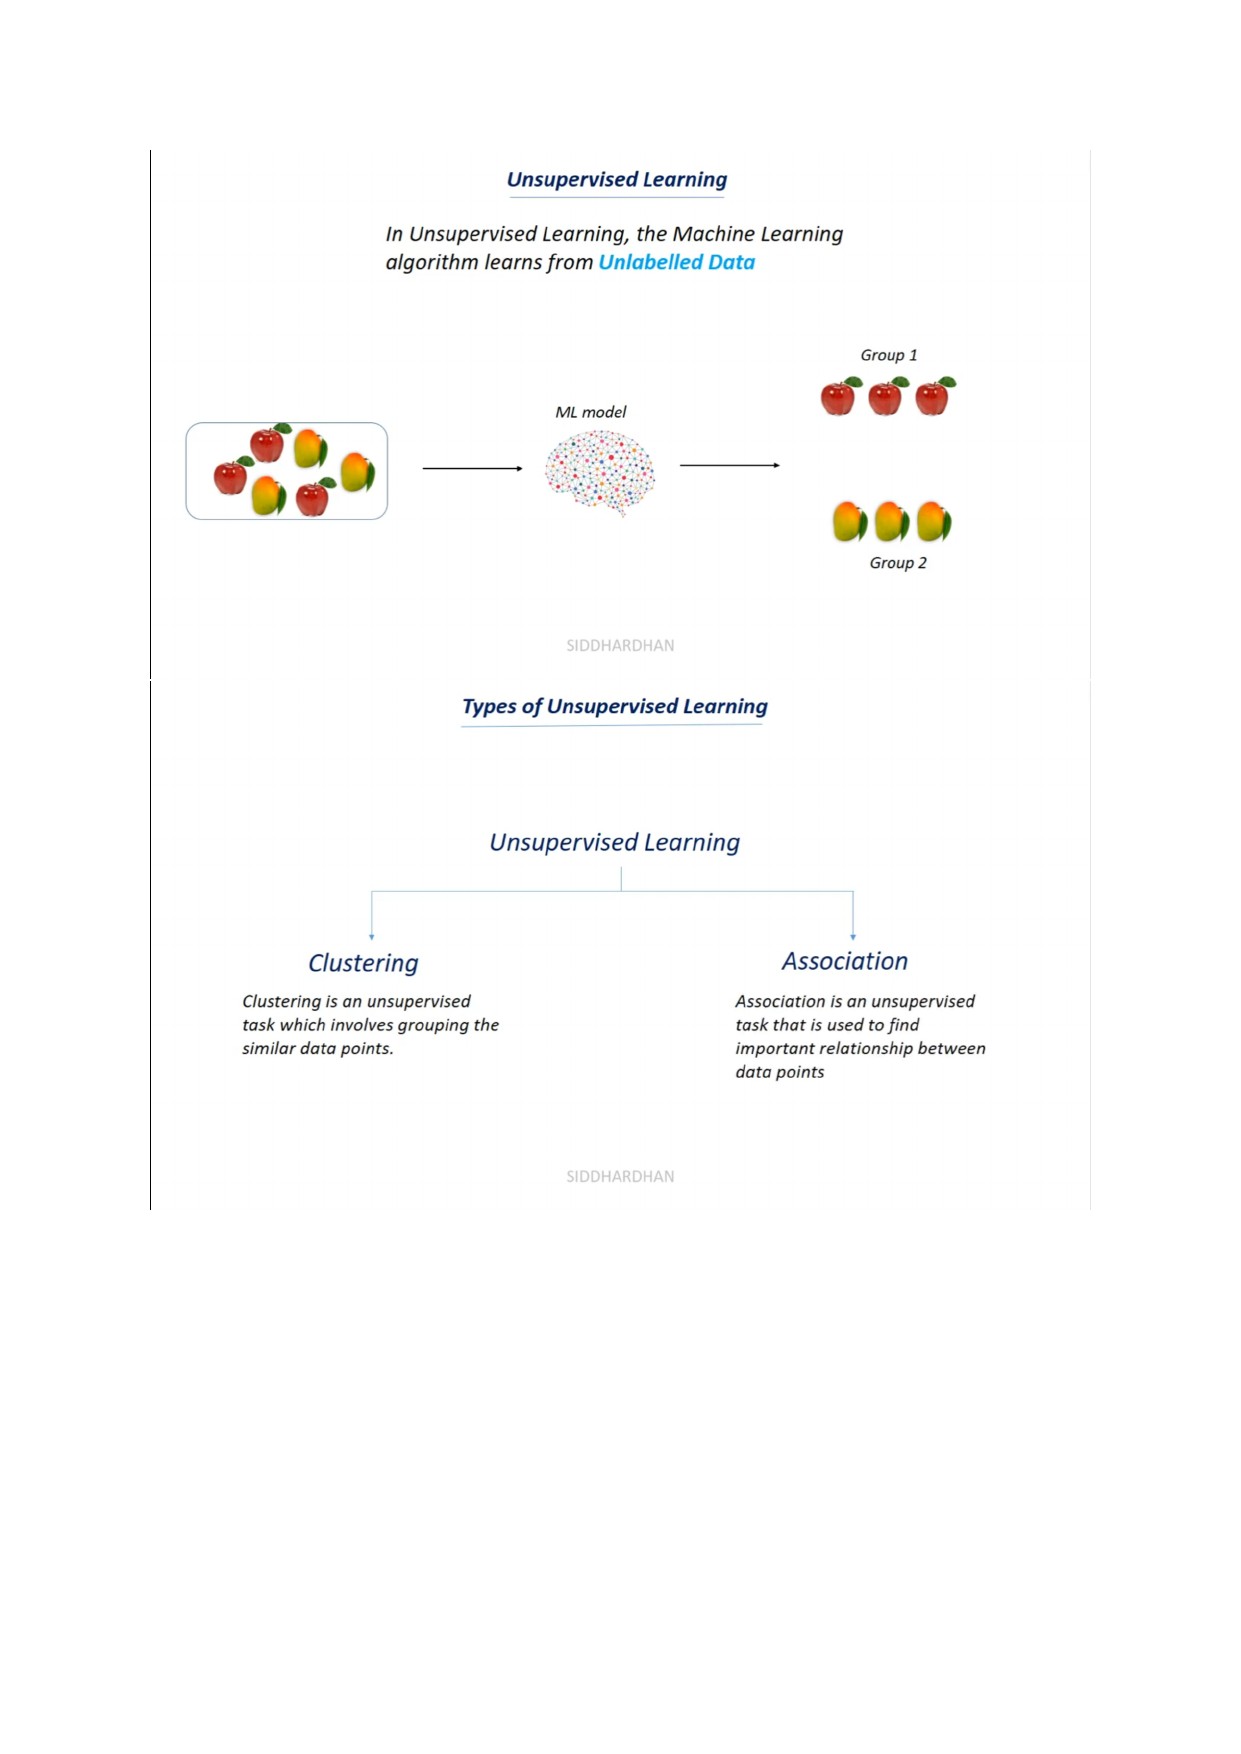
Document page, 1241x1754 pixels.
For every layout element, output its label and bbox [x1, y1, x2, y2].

picture [150, 681, 1091, 1210]
picture [150, 150, 1091, 679]
